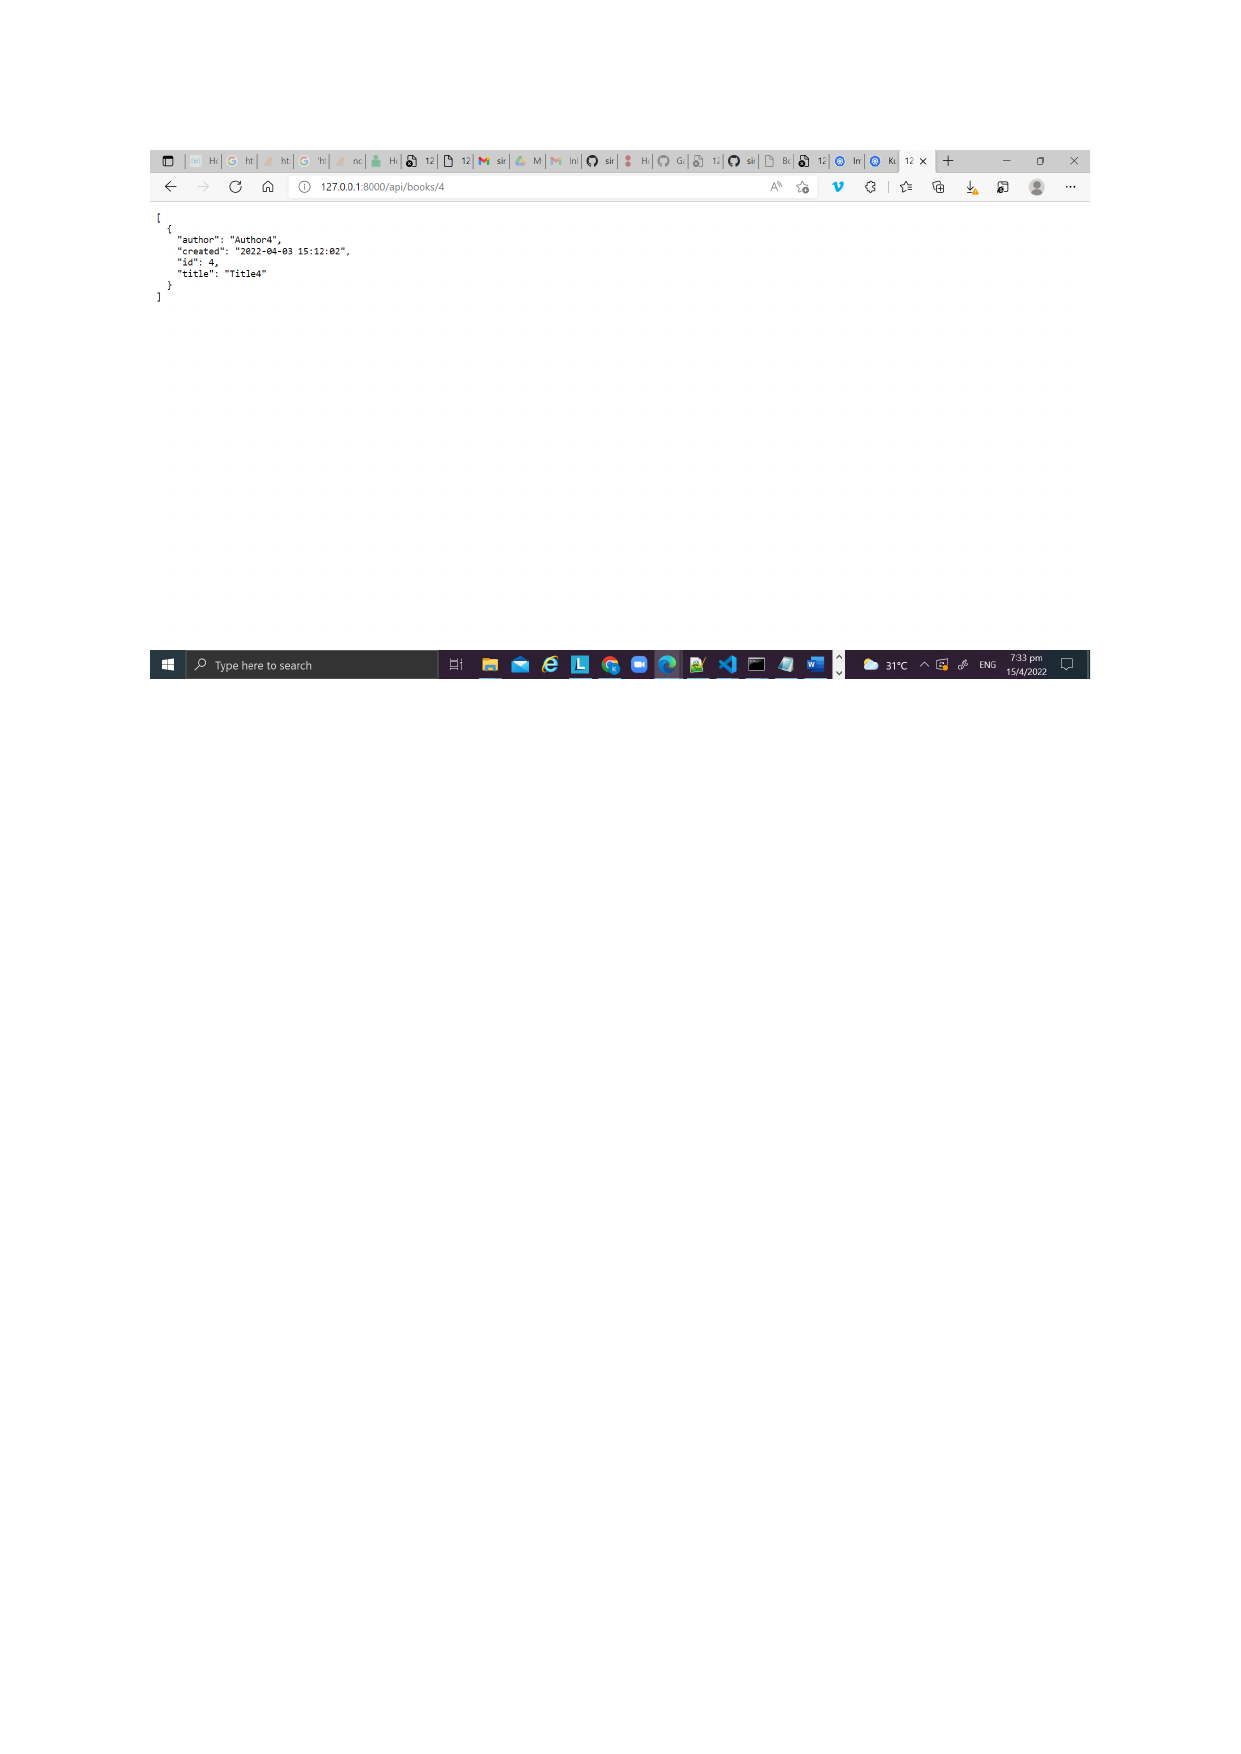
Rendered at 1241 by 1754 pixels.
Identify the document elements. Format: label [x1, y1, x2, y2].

picture [150, 150, 1091, 679]
